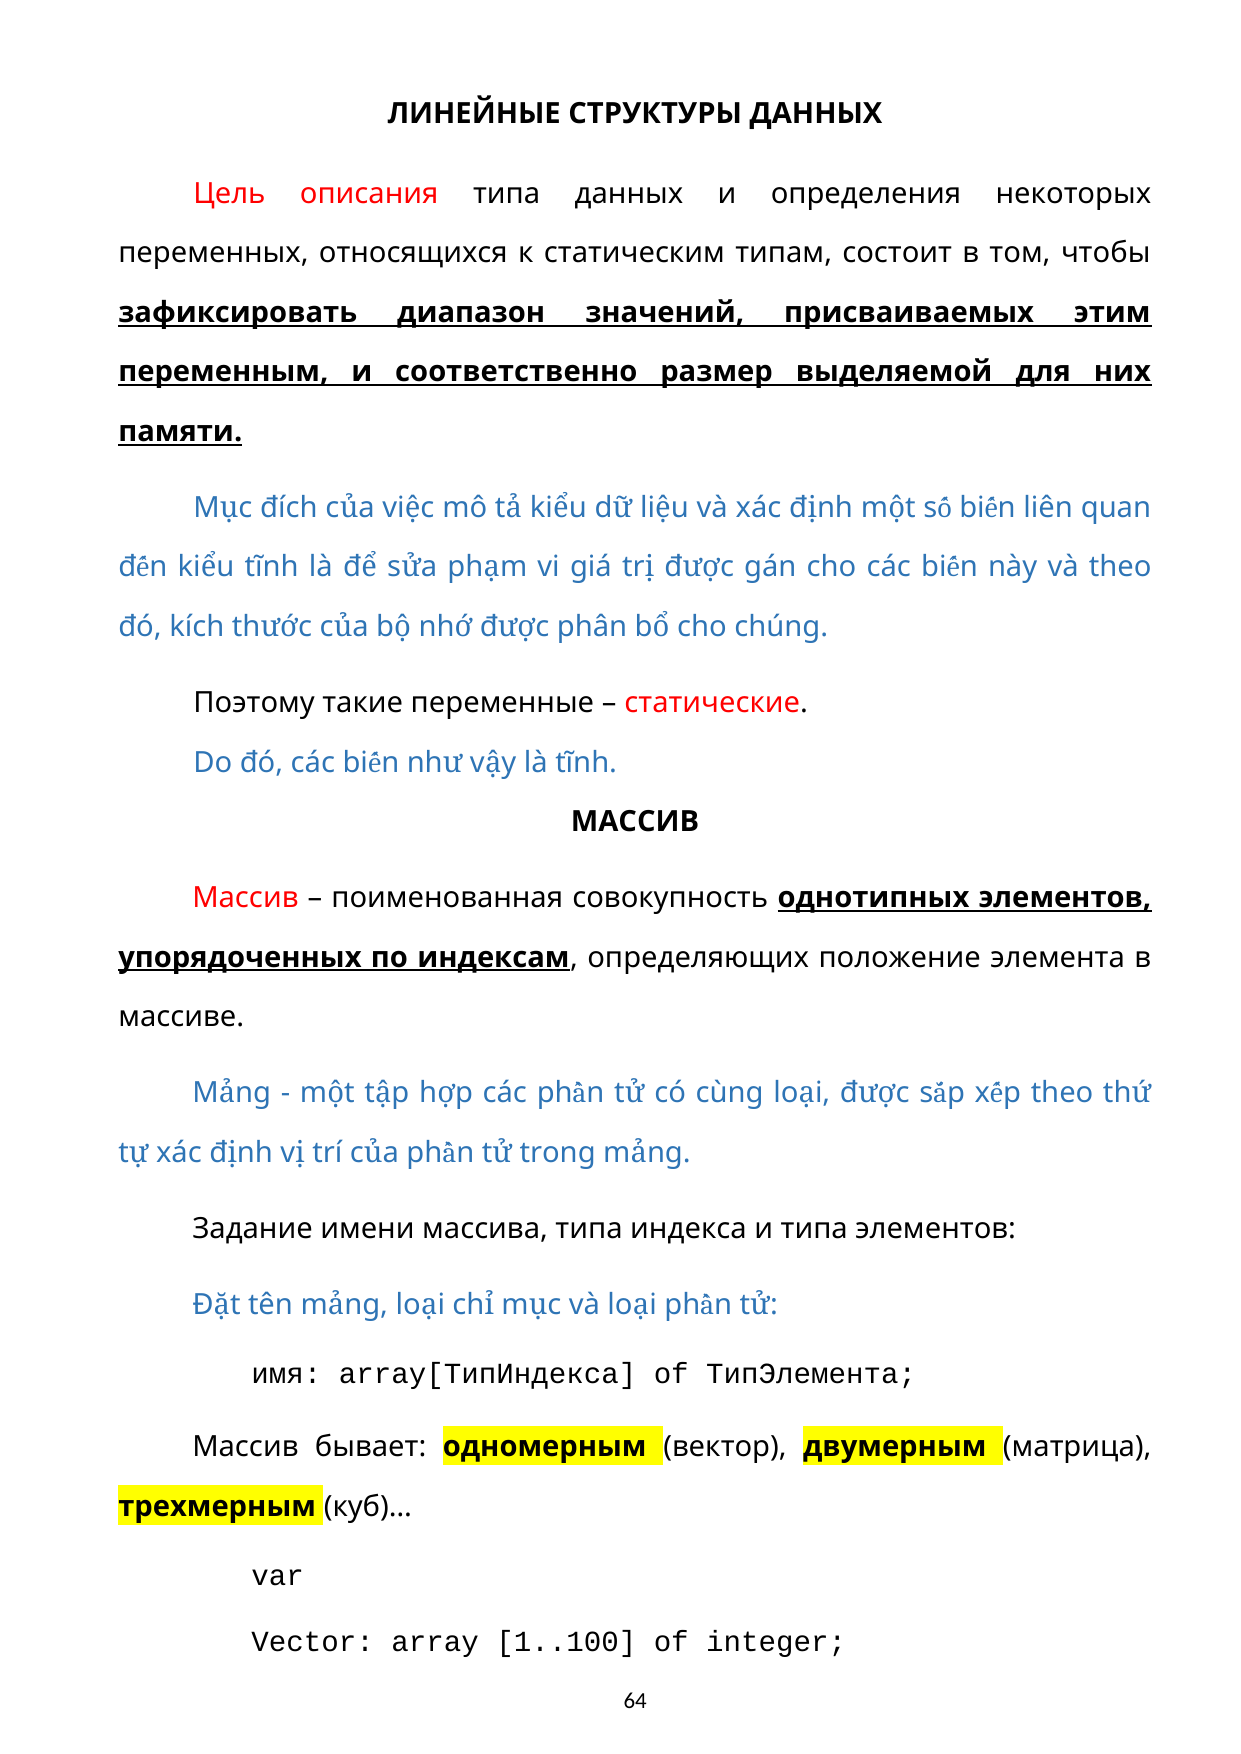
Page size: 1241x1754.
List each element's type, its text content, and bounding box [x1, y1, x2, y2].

text Массив бывает: одномерным (вектор), двумерным (матрица), трехмерным (куб)… [118, 1426, 1152, 1525]
text Vector: array [1..100] of integer; [251, 1627, 1152, 1660]
text Đặt tên mảng, loại chỉ mục và loại phần tử: [118, 1283, 1152, 1323]
text var [251, 1561, 1152, 1594]
list МАССИВ [118, 800, 1152, 840]
text Массив – поименованная совокупность однотипных элементов, упорядоченных по индексам, определяющих положение элемента в массиве. [118, 876, 1152, 1035]
text Mảng - một tập hợp các phần tử có cùng loại, được sắp xếp theo thứ tự xác định vị trí của phần tử trong mảng. [118, 1072, 1152, 1171]
text имя: array[ТипИндекса] of ТипЭлемента; [251, 1359, 1152, 1392]
text Mục đích của việc mô tả kiểu dữ liệu và xác định một số biến liên quan đến kiểu tĩnh là để sửa phạm vi giá trị được gán cho các biến này và theo đó, kích thước của bộ nhớ được phân bổ cho chúng. [118, 486, 1152, 645]
list Поэтому такие переменные – статические. [118, 681, 1152, 721]
list Цель описания типа данных и определения некоторых переменных, относящихся к статическим типам, состоит в том, чтобы зафиксировать диапазон значений, присваиваемых этим переменным, и соответственно размер выделяемой для них памяти. [118, 327, 1152, 384]
list Do đó, các biến như vậy là tĩnh. [118, 741, 1152, 781]
subtitle ЛИНЕЙНЫЕ СТРУКТУРЫ ДАННЫХ [118, 93, 1152, 132]
text Задание имени массива, типа индекса и типа элементов: [118, 1207, 1152, 1247]
list Цель описания типа данных и определения некоторых переменных, относящихся к статическим типам, состоит в том, чтобы зафиксировать диапазон значений, присваиваемых этим переменным, и соответственно размер выделяемой для них памяти. [118, 386, 1152, 450]
list Цель описания типа данных и определения некоторых переменных, относящихся к статическим типам, состоит в том, чтобы зафиксировать диапазон значений, присваиваемых этим переменным, и соответственно размер выделяемой для них памяти. [118, 172, 1152, 325]
